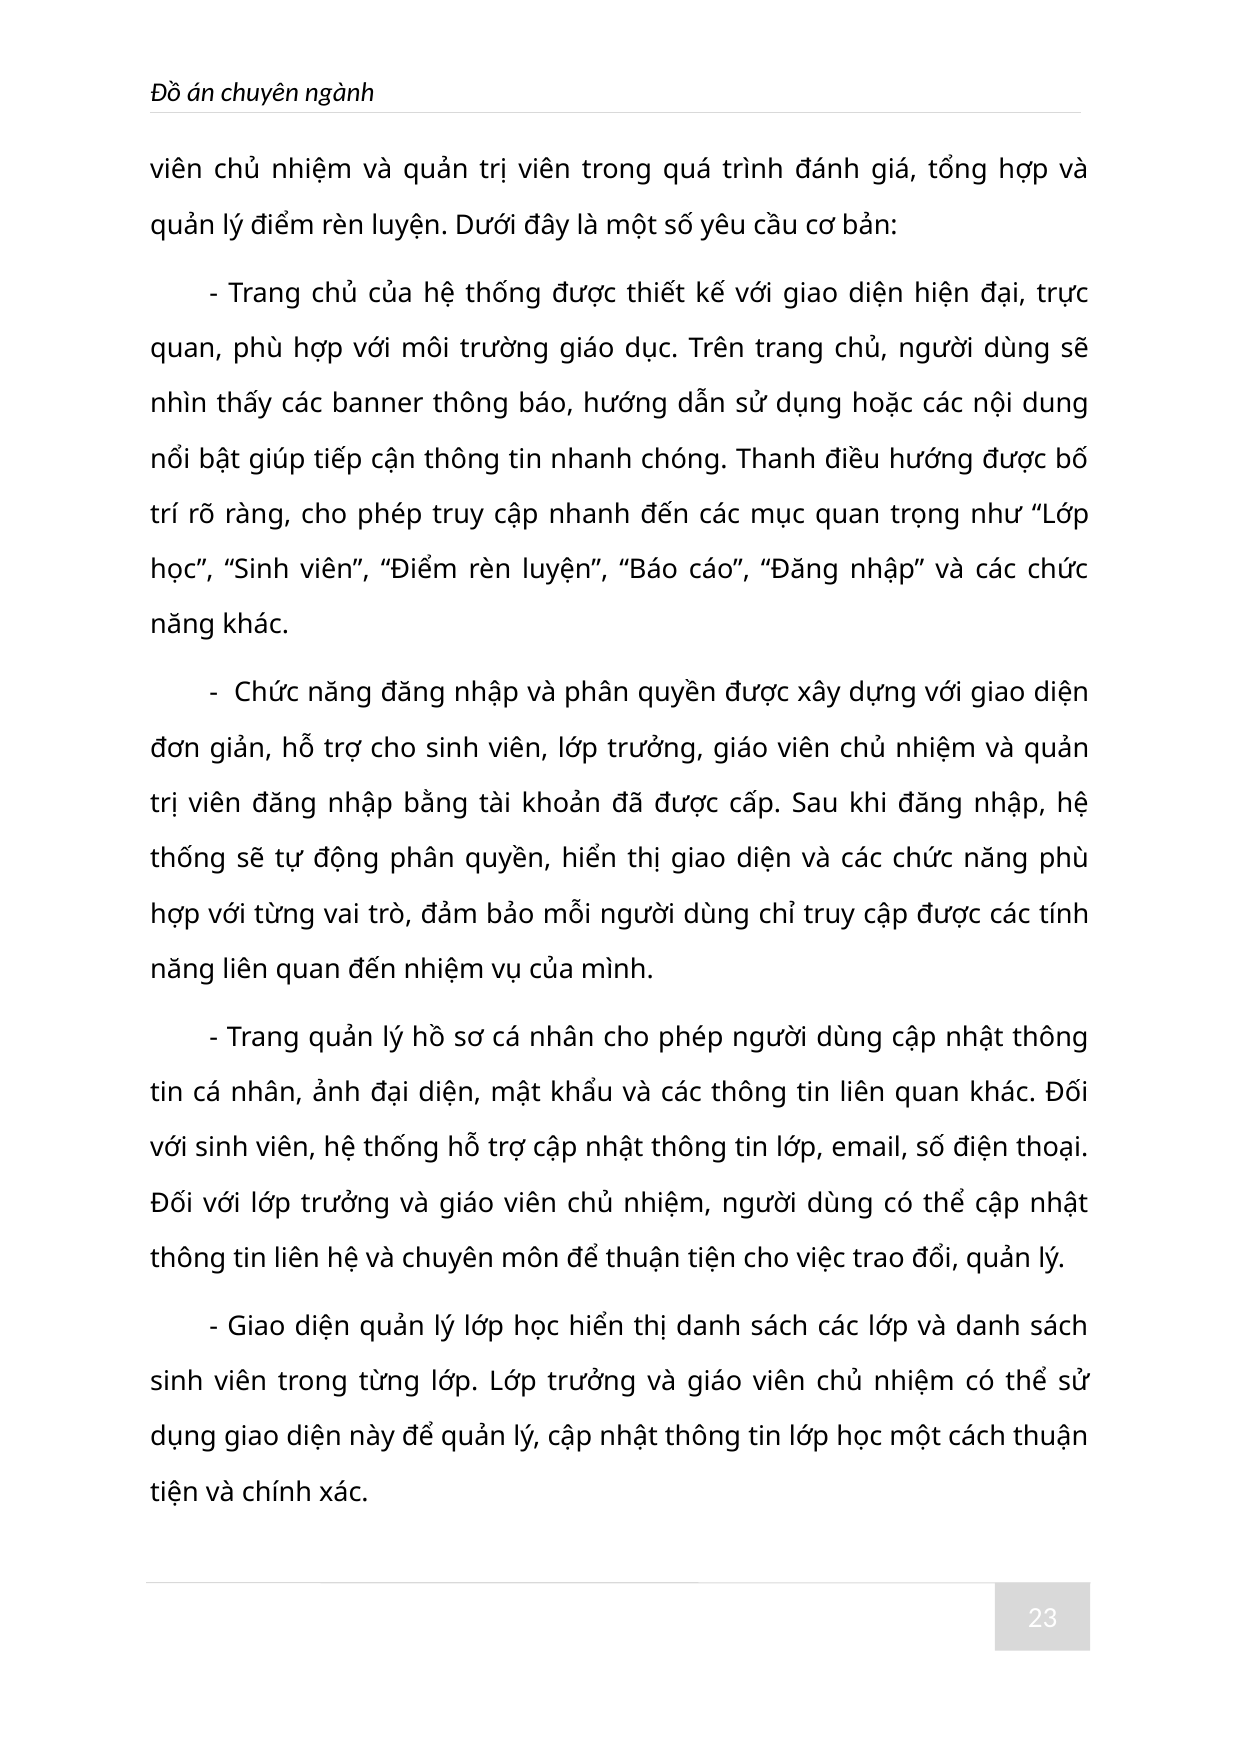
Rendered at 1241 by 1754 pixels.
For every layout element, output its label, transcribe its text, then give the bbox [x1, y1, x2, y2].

text - Trang chủ của hệ thống được thiết kế với giao diện hiện đại, trực quan, phù hợp với môi trường giáo dục. Trên trang chủ, người dùng sẽ nhìn thấy các banner thông báo, hướng dẫn sử dụng hoặc các nội dung nổi bật giúp tiếp cận thông tin nhanh chóng. Thanh điều hướng được bố trí rõ ràng, cho phép truy cập nhanh đến các mục quan trọng như “Lớp học”, “Sinh viên”, “Điểm rèn luyện”, “Báo cáo”, “Đăng nhập” và các chức năng khác. [150, 273, 1090, 642]
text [150, 150, 1090, 242]
text - Trang quản lý hồ sơ cá nhân cho phép người dùng cập nhật thông tin cá nhân, ảnh đại diện, mật khẩu và các thông tin liên quan khác. Đối với sinh viên, hệ thống hỗ trợ cập nhật thông tin lớp, email, số điện thoại. Đối với lớp trưởng và giáo viên chủ nhiệm, người dùng có thể cập nhật thông tin liên hệ và chuyên môn để thuận tiện cho việc trao đổi, quản lý. [150, 1017, 1090, 1275]
text - Chức năng đăng nhập và phân quyền được xây dựng với giao diện đơn giản, hỗ trợ cho sinh viên, lớp trưởng, giáo viên chủ nhiệm và quản trị viên đăng nhập bằng tài khoản đã được cấp. Sau khi đăng nhập, hệ thống sẽ tự động phân quyền, hiển thị giao diện và các chức năng phù hợp với từng vai trò, đảm bảo mỗi người dùng chỉ truy cập được các tính năng liên quan đến nhiệm vụ của mình. [150, 673, 1090, 986]
text - Giao diện quản lý lớp học hiển thị danh sách các lớp và danh sách sinh viên trong từng lớp. Lớp trưởng và giáo viên chủ nhiệm có thể sử dụng giao diện này để quản lý, cập nhật thông tin lớp học một cách thuận tiện và chính xác. [150, 1306, 1090, 1509]
